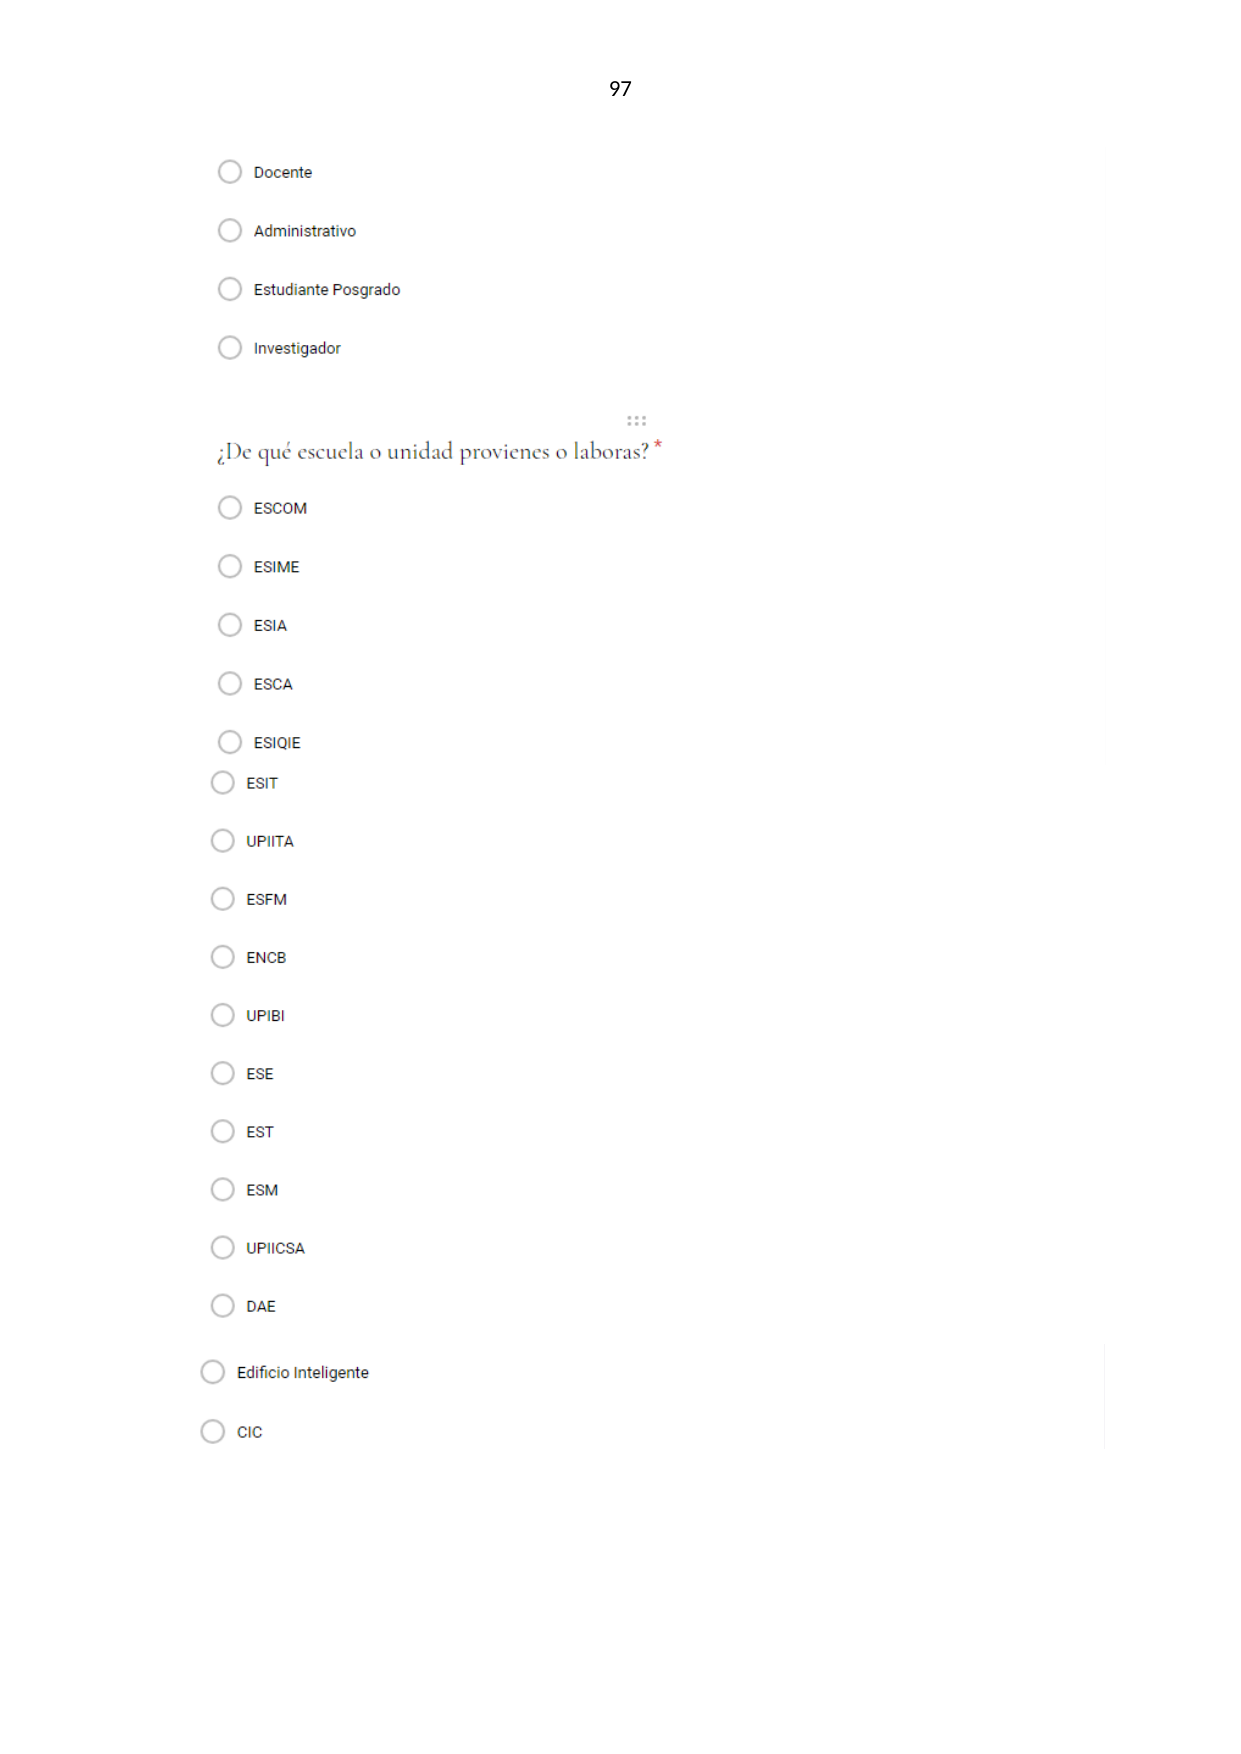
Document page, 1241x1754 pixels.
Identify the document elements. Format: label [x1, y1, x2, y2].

picture [177, 1344, 1105, 1449]
picture [177, 147, 1106, 765]
picture [177, 766, 1078, 1326]
